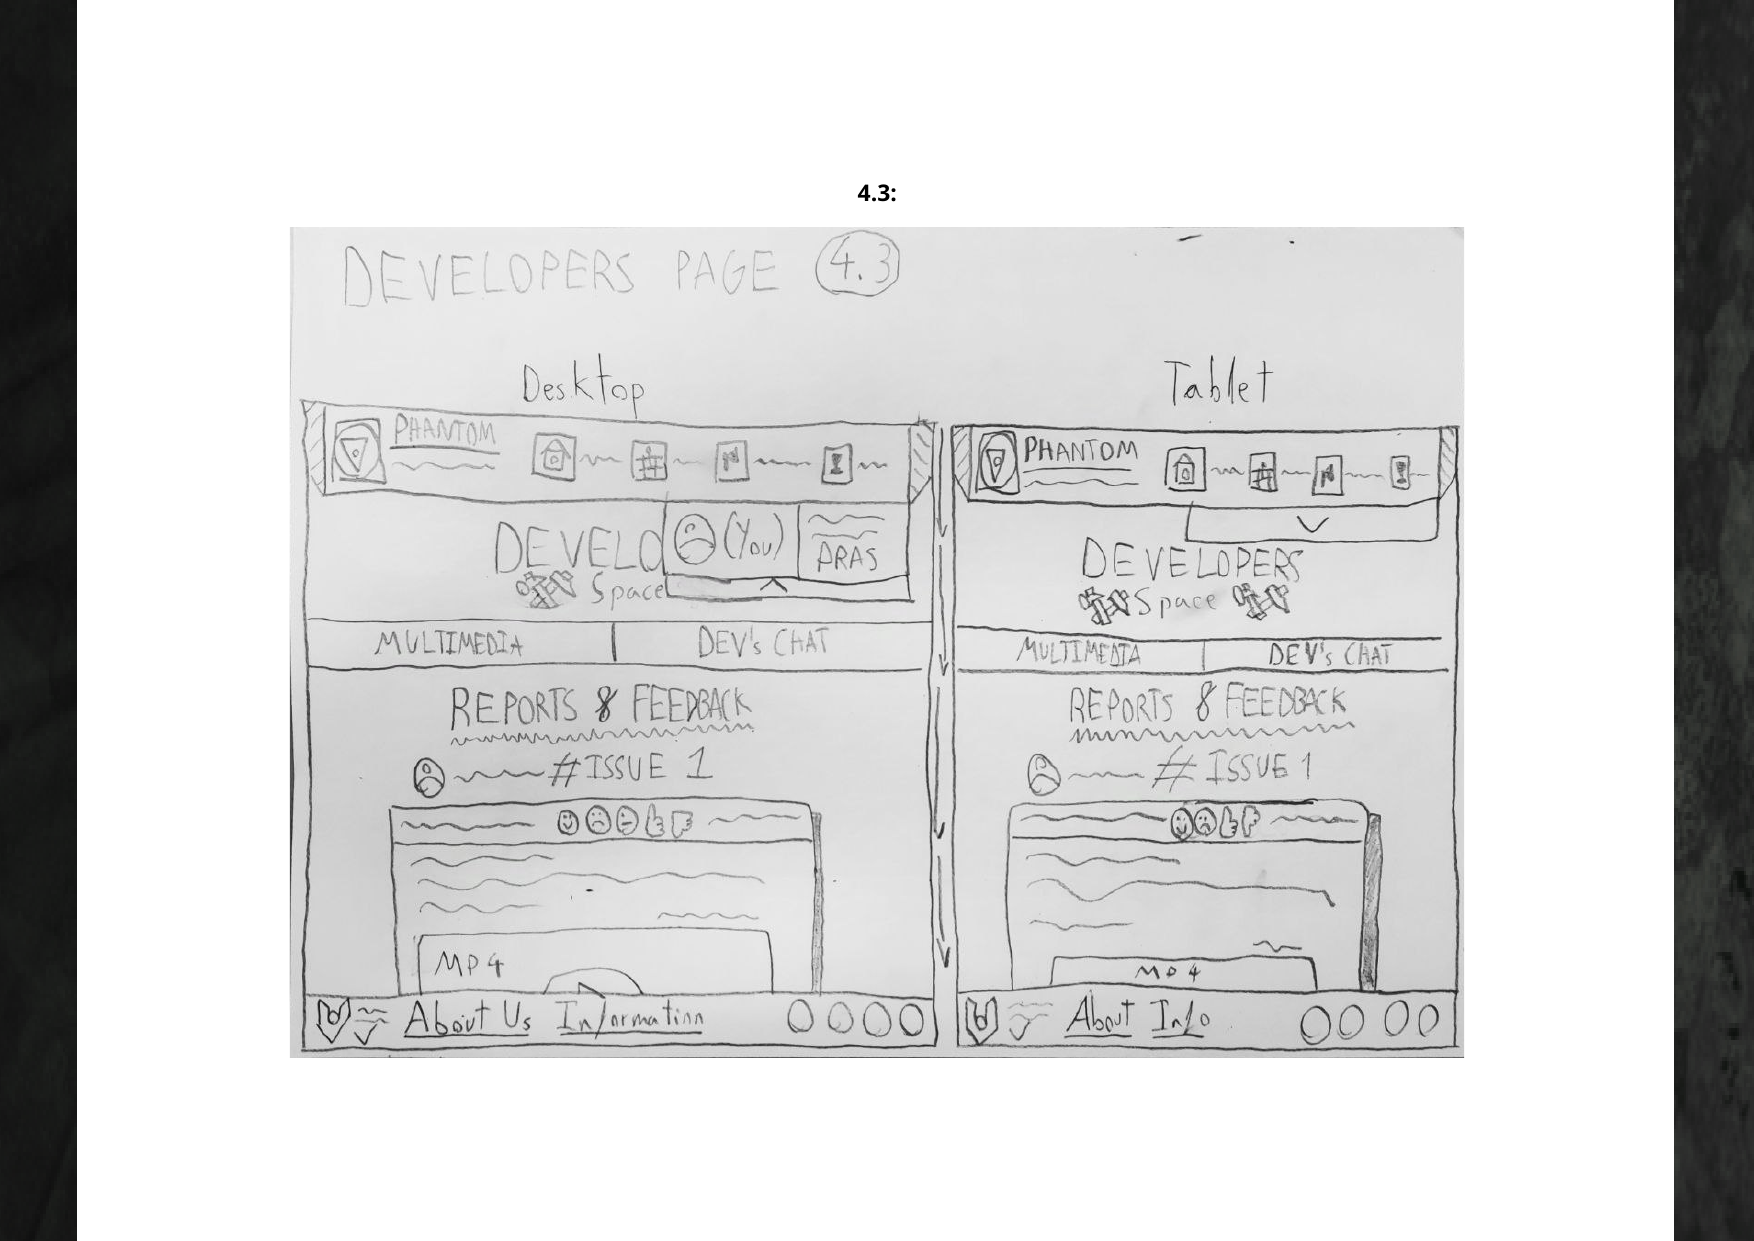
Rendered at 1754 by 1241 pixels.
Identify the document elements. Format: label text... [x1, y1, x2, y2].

picture [289, 227, 1465, 1058]
text 4.3: [148, 177, 1606, 208]
picture [0, 0, 77, 1241]
picture [1674, 0, 1754, 1241]
